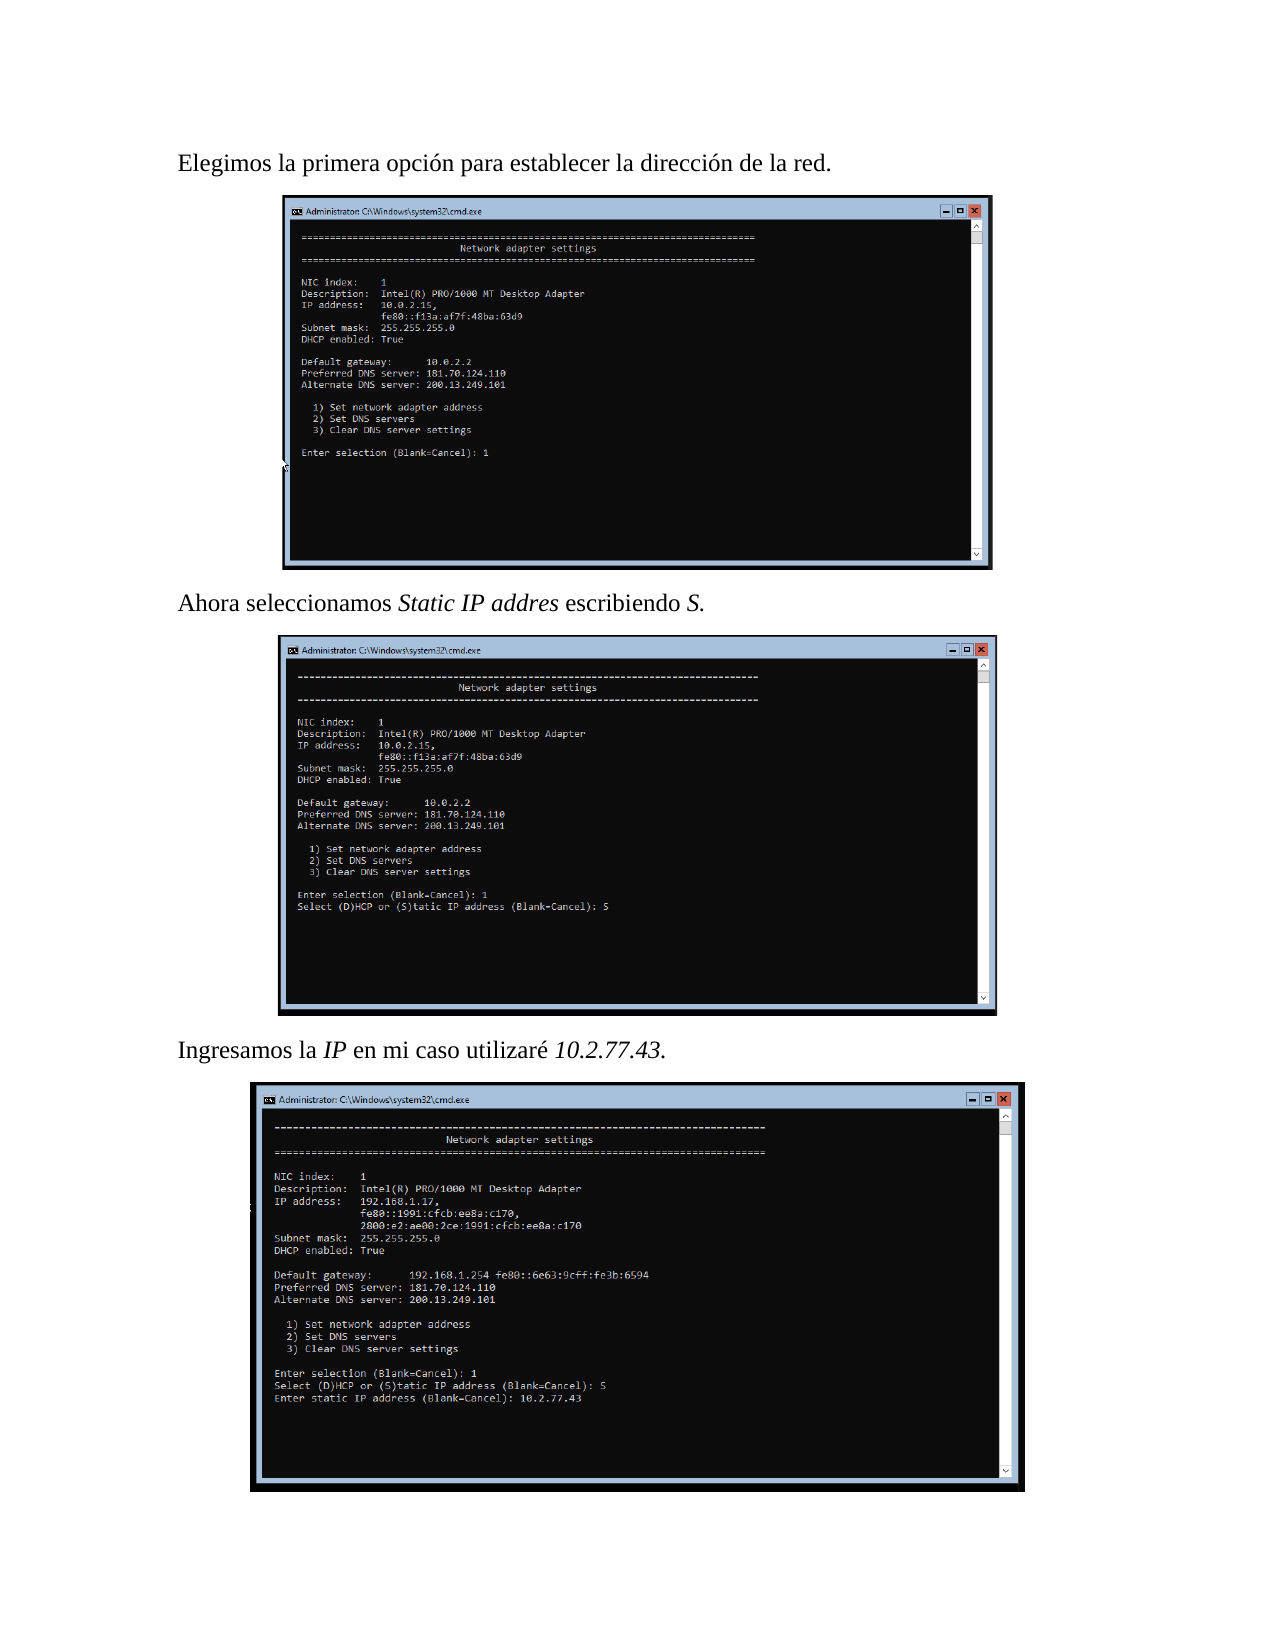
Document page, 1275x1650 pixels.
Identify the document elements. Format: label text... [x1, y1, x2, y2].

picture [282, 195, 993, 570]
picture [250, 1082, 1025, 1492]
picture [277, 635, 998, 1016]
text Elegimos la primera opción para establecer la dirección de la red. [177, 148, 1098, 176]
text Ahora seleccionamos Static IP addres escribiendo S. [177, 588, 1098, 617]
text Ingresamos la IP en mi caso utilizaré 10.2.77.43. [177, 1035, 1098, 1064]
